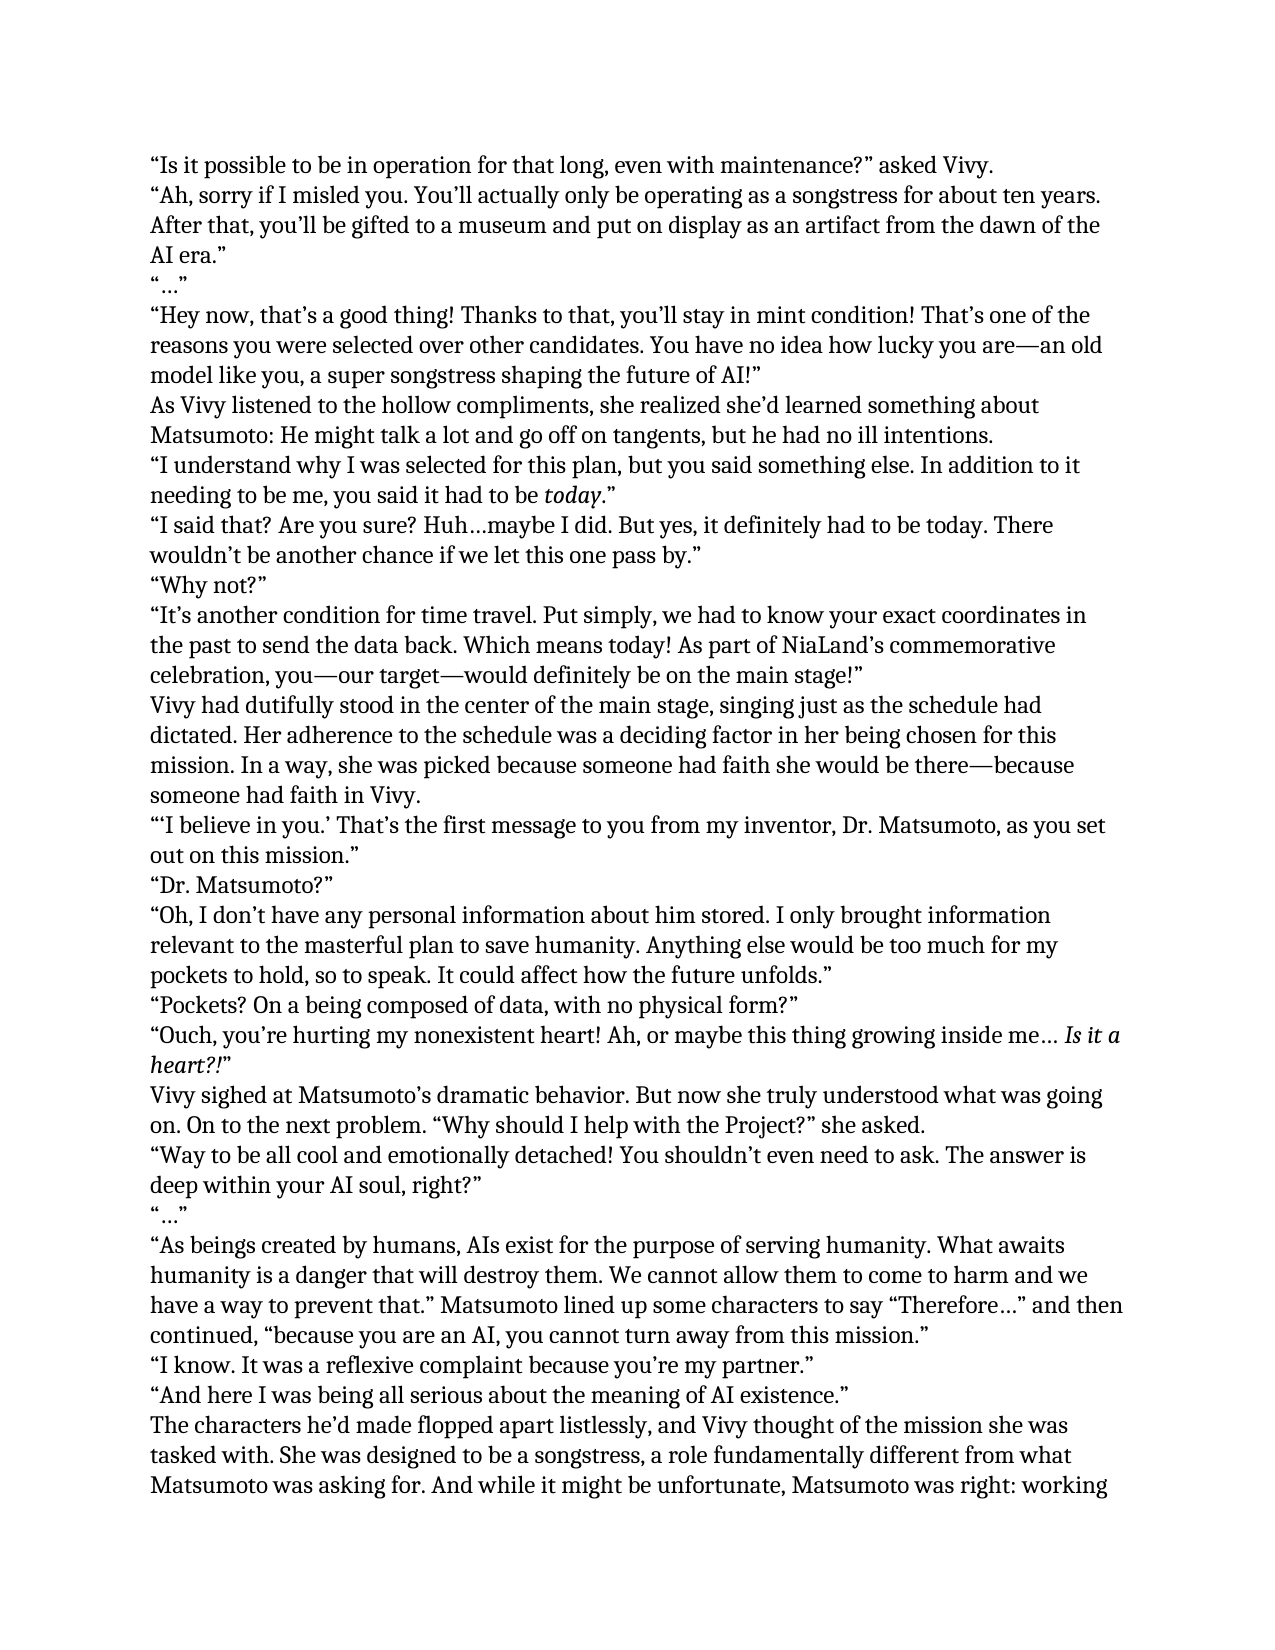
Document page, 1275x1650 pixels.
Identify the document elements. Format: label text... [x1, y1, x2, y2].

text “I understand why I was selected for this plan, but you said something else. In addition to it needing to be me, you said it had to be today.” [150, 450, 1125, 510]
text “It’s another condition for time travel. Put simply, we had to know your exact coordinates in the past to send the data back. Which means today! As part of NiaLand’s commemorative celebration, you—our target—would definitely be on the main stage!” [150, 600, 1125, 690]
text “I said that? Are you sure? Huh…maybe I did. But yes, it definitely had to be today. There wouldn’t be another chance if we let this one pass by.” [150, 510, 1125, 570]
text “Dr. Matsumoto?” [150, 870, 1125, 900]
text “I know. It was a reflexive complaint because you’re my partner.” [150, 1350, 1125, 1380]
text Vivy had dutifully stood in the center of the main stage, singing just as the schedule had dictated. Her adherence to the schedule was a deciding factor in her being chosen for this mission. In a way, she was picked because someone had faith she would be there—because someone had faith in Vivy. [150, 690, 1125, 810]
text “And here I was being all serious about the meaning of AI existence.” [150, 1380, 1125, 1410]
text “Ah, sorry if I misled you. You’ll actually only be operating as a songstress for about ten years. After that, you’ll be gifted to a museum and put on display as an artifact from the dawn of the AI era.” [150, 180, 1125, 270]
text “…” [150, 1200, 1125, 1230]
text As Vivy listened to the hollow compliments, she realized she’d learned something about Matsumoto: He might talk a lot and go off on tangents, but he had no ill intentions. [150, 390, 1125, 450]
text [150, 1410, 1125, 1500]
text “Why not?” [150, 570, 1125, 600]
text Vivy sighed at Matsumoto’s dramatic behavior. But now she truly understood what was going on. On to the next problem. “Why should I help with the Project?” she asked. [150, 1080, 1125, 1140]
text “Pockets? On a being composed of data, with no physical form?” [150, 990, 1125, 1020]
text “Is it possible to be in operation for that long, even with maintenance?” asked Vivy. [150, 150, 1125, 180]
text “As beings created by humans, AIs exist for the purpose of serving humanity. What awaits humanity is a danger that will destroy them. We cannot allow them to come to harm and we have a way to prevent that.” Matsumoto lined up some characters to say “Therefore…” and then continued, “because you are an AI, you cannot turn away from this mission.” [150, 1230, 1125, 1350]
text “Ouch, you’re hurting my nonexistent heart! Ah, or maybe this thing growing inside me… Is it a heart?!” [150, 1020, 1125, 1080]
text “‘I believe in you.’ That’s the first message to you from my inventor, Dr. Matsumoto, as you set out on this mission.” [150, 810, 1125, 870]
text “Hey now, that’s a good thing! Thanks to that, you’ll stay in mint condition! That’s one of the reasons you were selected over other candidates. You have no idea how lucky you are—an old model like you, a super songstress shaping the future of AI!” [150, 300, 1125, 390]
text “…” [150, 270, 1125, 300]
text “Oh, I don’t have any personal information about him stored. I only brought information relevant to the masterful plan to save humanity. Anything else would be too much for my pockets to hold, so to speak. It could affect how the future unfolds.” [150, 900, 1125, 990]
text “Way to be all cool and emotionally detached! You shouldn’t even need to ask. The answer is deep within your AI soul, right?” [150, 1140, 1125, 1200]
